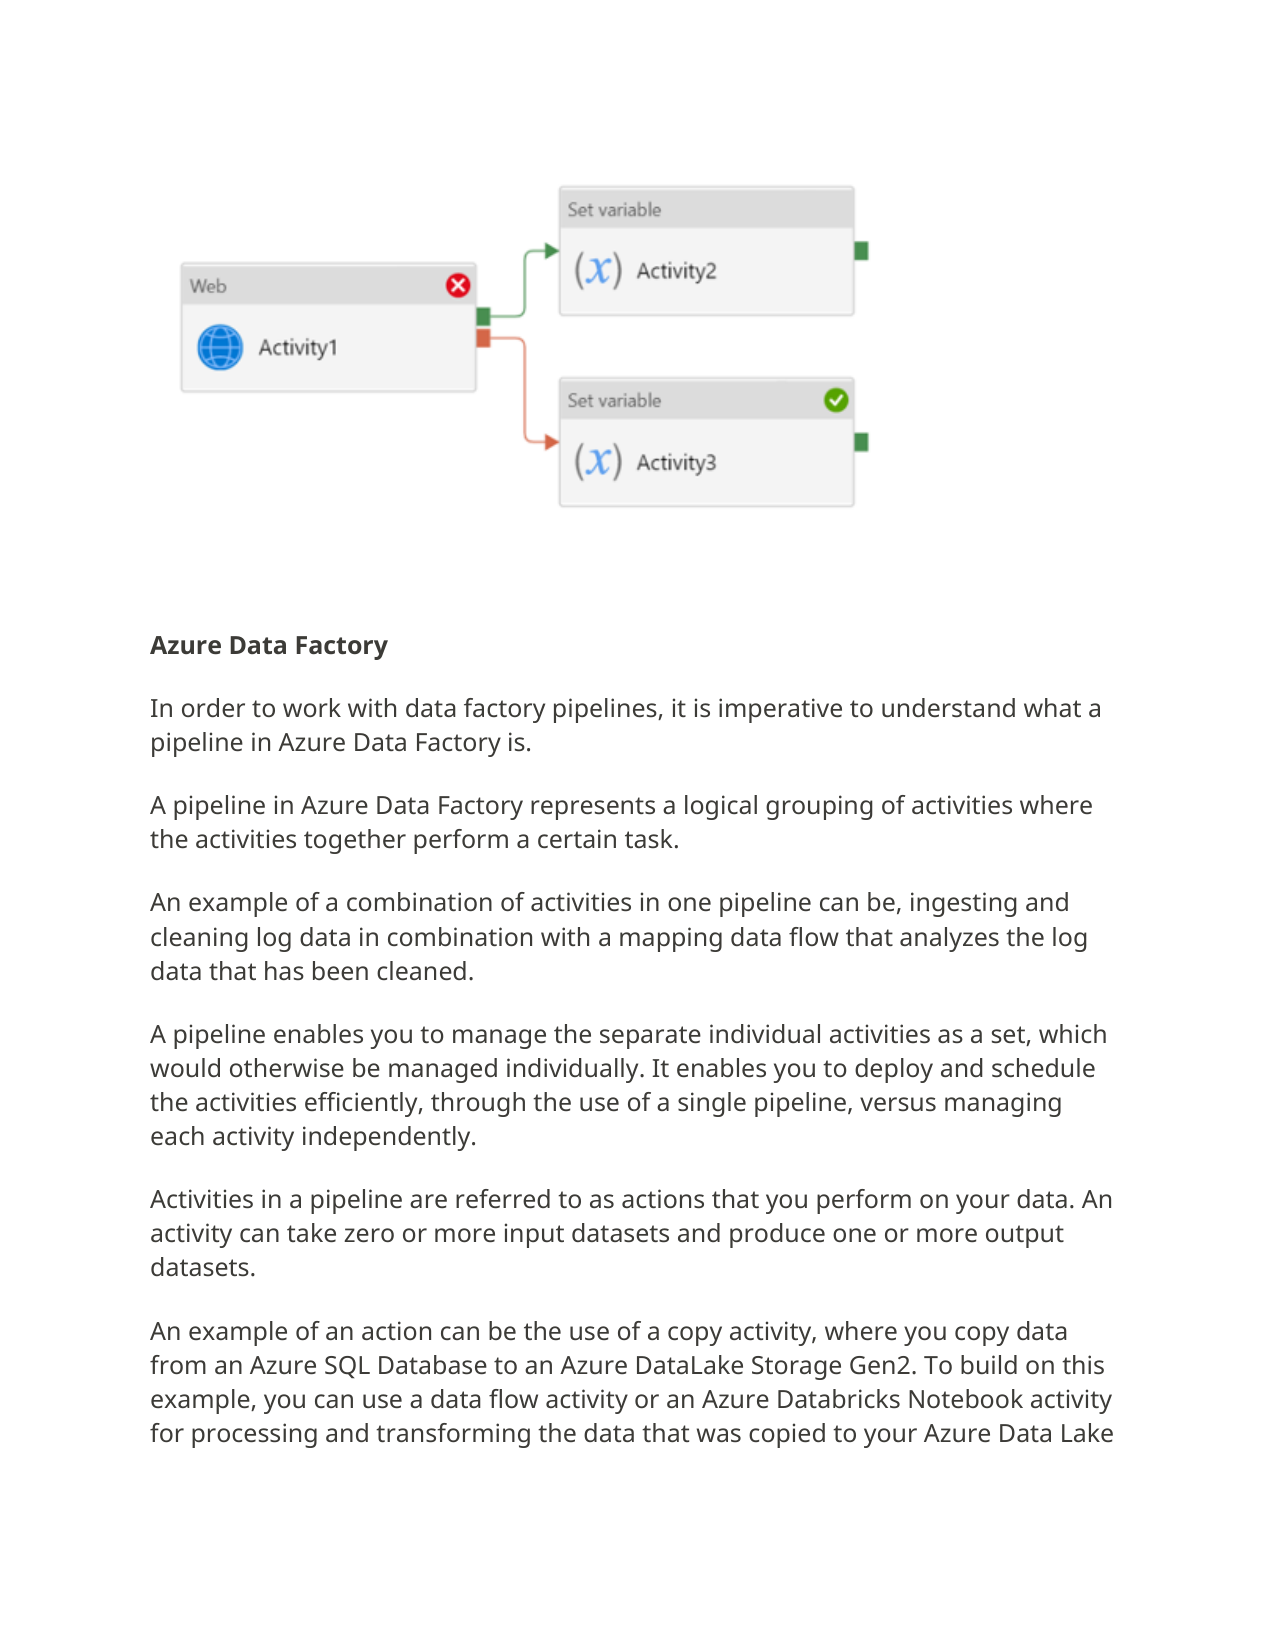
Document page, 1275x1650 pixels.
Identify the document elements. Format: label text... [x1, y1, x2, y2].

text A pipeline enables you to manage the separate individual activities as a set, which would otherwise be managed individually. It enables you to deploy and schedule the activities efficiently, through the use of a single pipeline, versus managing each activity independently. [150, 1016, 1125, 1153]
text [150, 1313, 1125, 1449]
text In order to work with data factory pipelines, it is imperative to understand what a pipeline in Azure Data Factory is. [150, 691, 1125, 759]
text Activities in a pipeline are referred to as actions that you perform on your data. An activity can take zero or more input datasets and produce one or more output datasets. [150, 1182, 1125, 1284]
text A pipeline in Azure Data Factory represents a logical grouping of activities where the activities together perform a certain task. [150, 788, 1125, 856]
picture [150, 150, 1019, 564]
text Azure Data Factory [150, 627, 1125, 661]
text An example of a combination of activities in one pipeline can be, ingesting and cleaning log data in combination with a mapping data flow that analyzes the log data that has been cleaned. [150, 885, 1125, 987]
